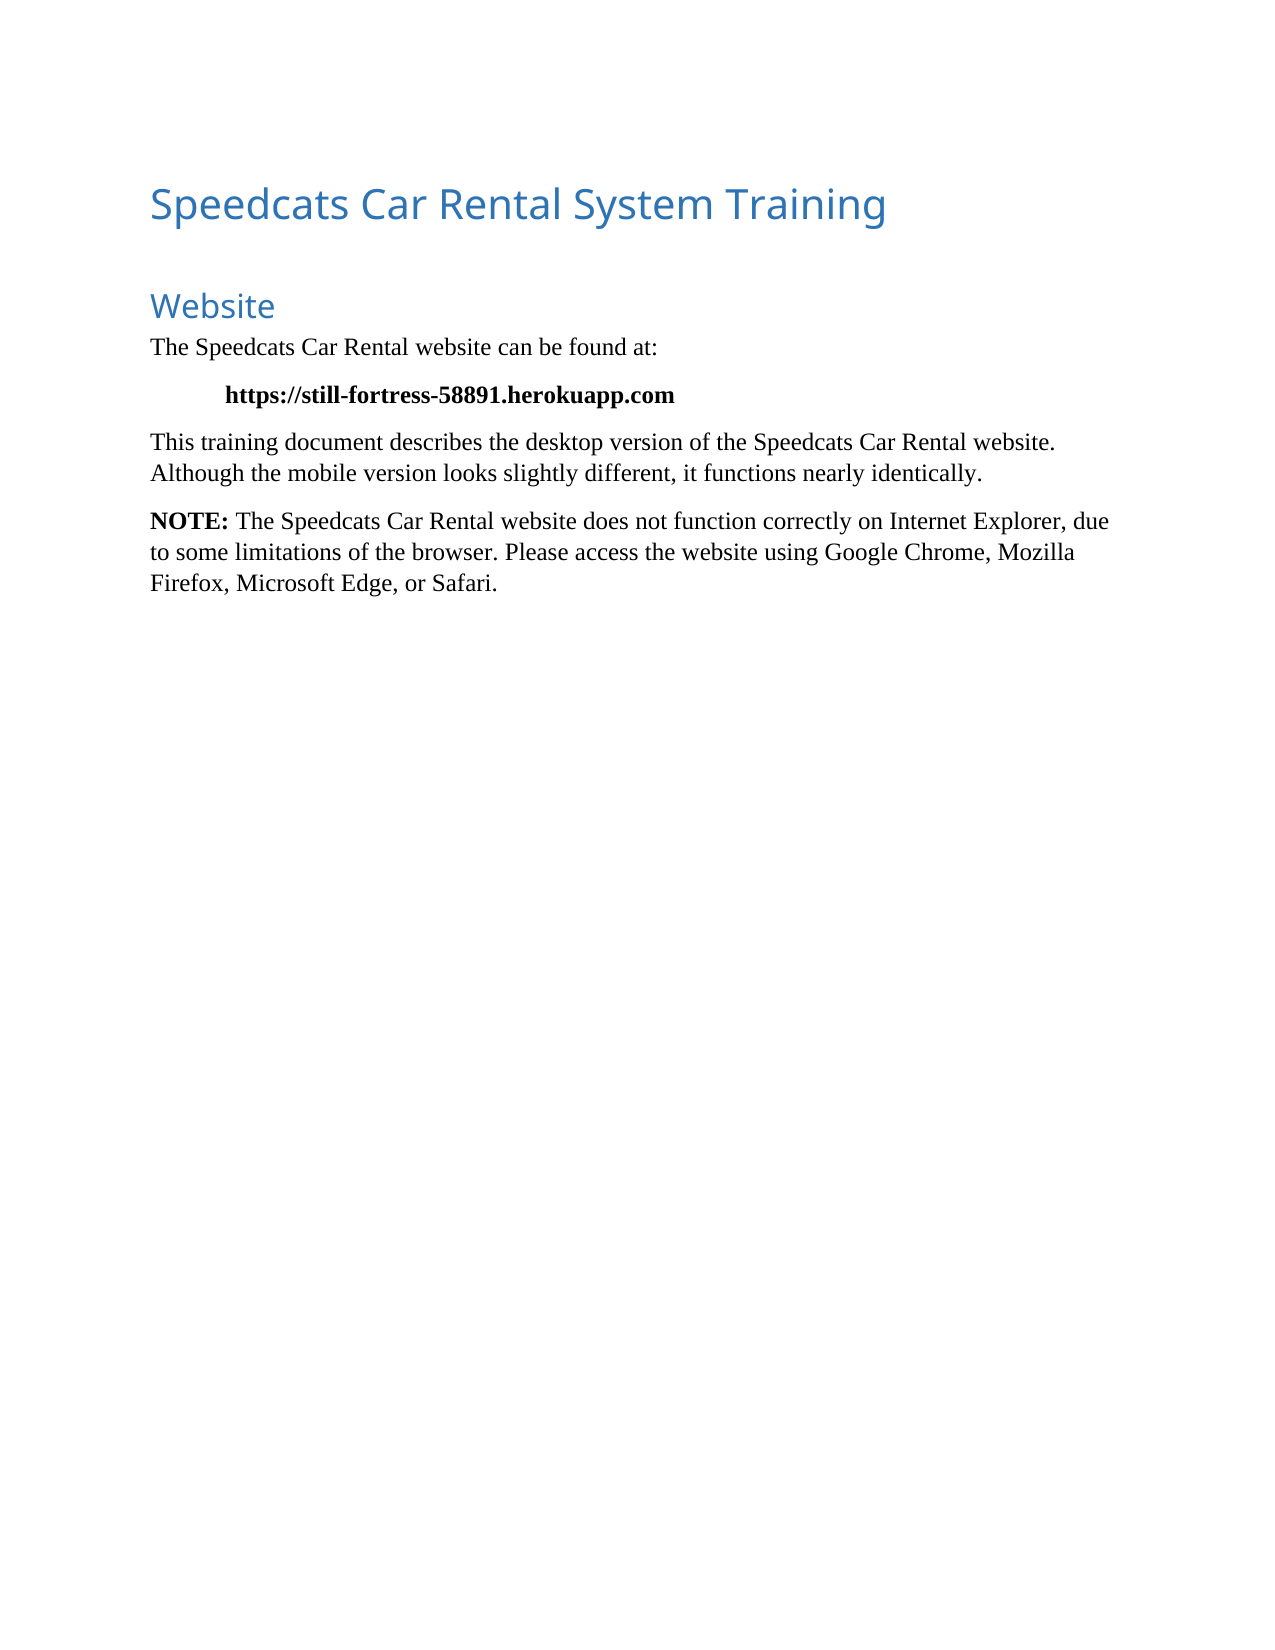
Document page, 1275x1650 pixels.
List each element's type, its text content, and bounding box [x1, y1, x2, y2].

subtitle Speedcats Car Rental System Training [150, 175, 1125, 232]
text https://still-fortress-58891.herokuapp.com [150, 380, 1125, 408]
text The Speedcats Car Rental website can be found at: [150, 332, 1125, 361]
text This training document describes the desktop version of the Speedcats Car Rental website. Although the mobile version looks slightly different, it functions nearly identically. [150, 427, 1125, 487]
text NOTE: The Speedcats Car Rental website does not function correctly on Internet Explorer, due to some limitations of the browser. Please access the website using Google Chrome, Mozilla Firefox, Microsoft Edge, or Safari. [150, 506, 1125, 597]
subtitle Website [150, 283, 1125, 328]
